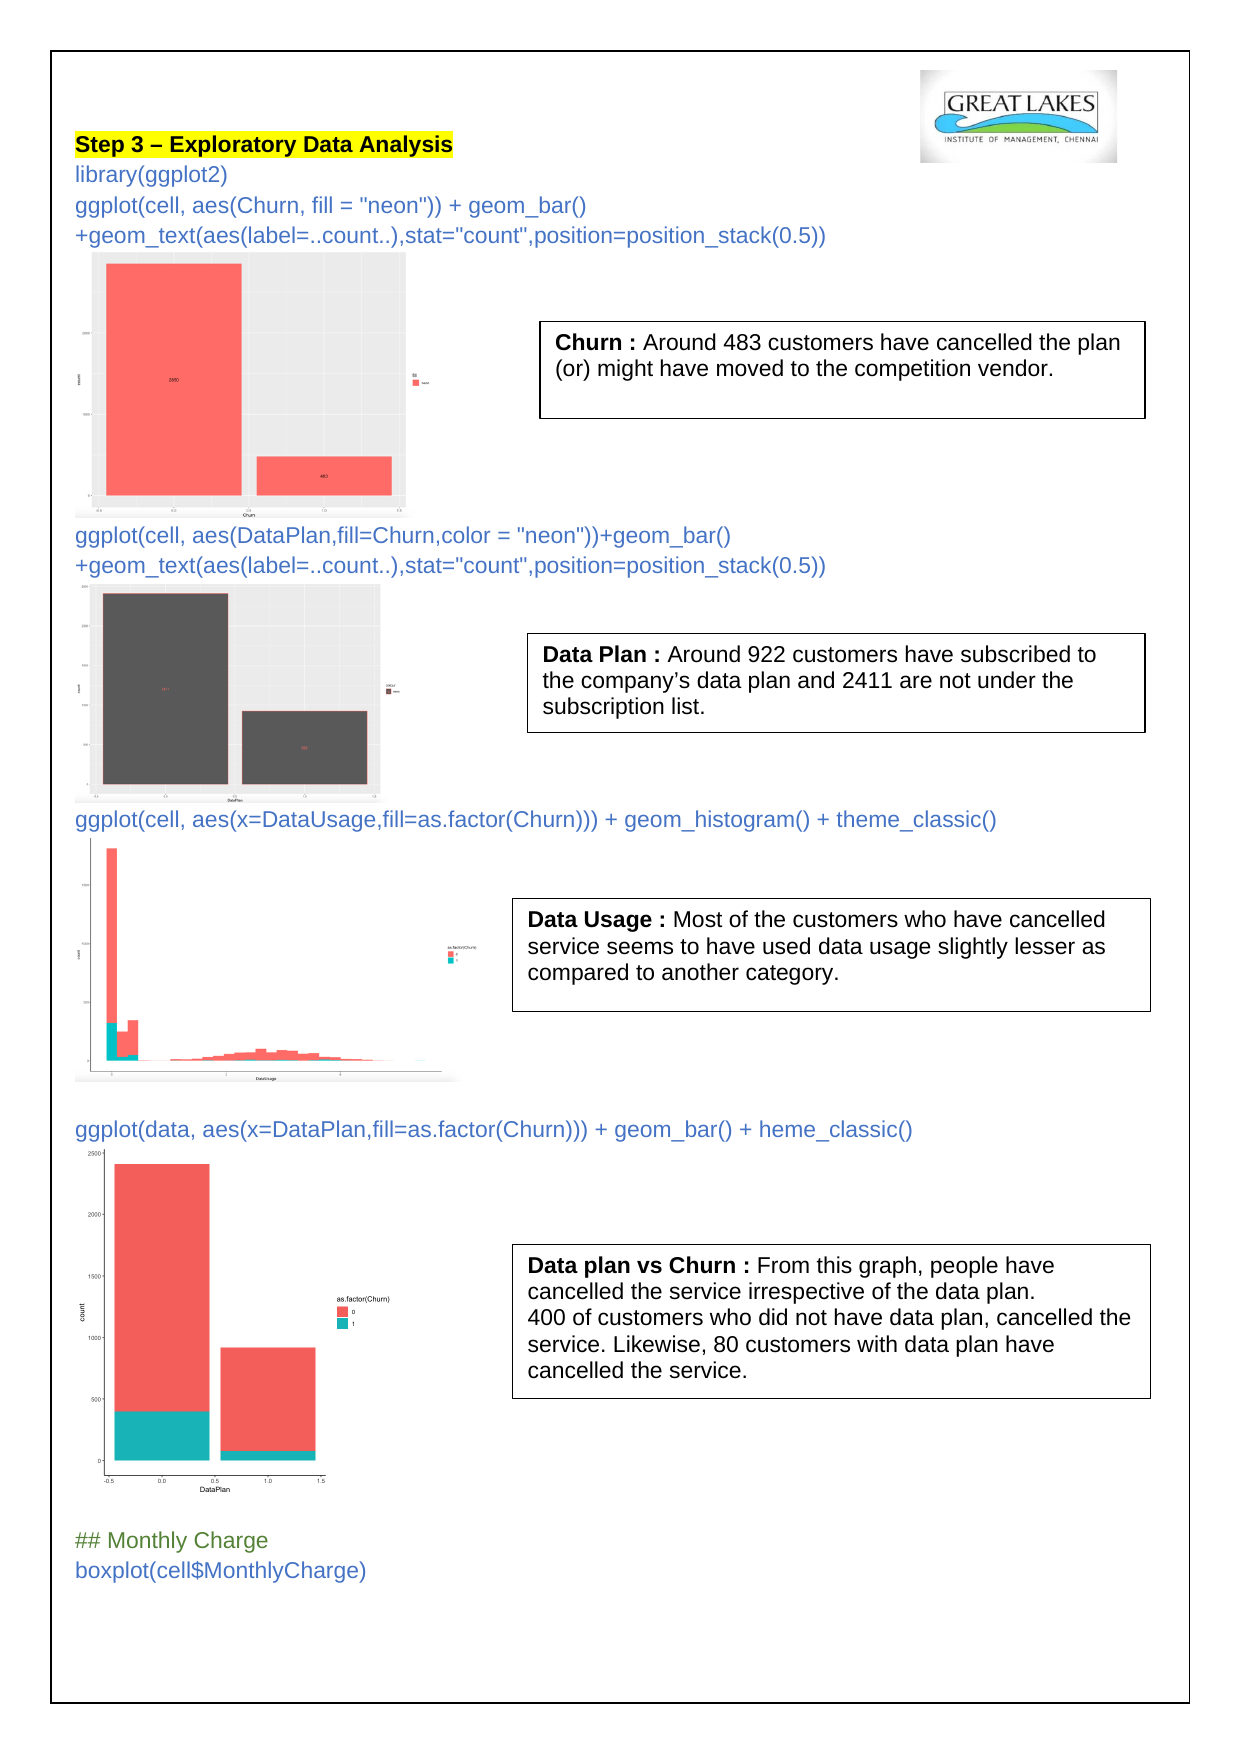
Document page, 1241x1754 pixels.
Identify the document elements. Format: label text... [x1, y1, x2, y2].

text Step 3 – Exploratory Data Analysis [453, 131, 1165, 158]
text boxplot(cell$MonthlyCharge) [75, 1557, 1165, 1584]
text ggplot(data, aes(x=DataPlan,fill=as.factor(Churn))) + geom_bar() + heme_classic() [75, 1116, 1165, 1142]
text library(ggplot2) [75, 161, 1165, 188]
text ggplot(cell, aes(x=DataUsage,fill=as.factor(Churn))) + geom_histogram() + theme_classic() [75, 806, 1165, 833]
picture [75, 252, 433, 518]
picture [75, 1146, 397, 1497]
picture [920, 70, 1118, 131]
picture [75, 836, 478, 1082]
text ## Monthly Charge [75, 1527, 1165, 1554]
picture [75, 582, 403, 803]
text ggplot(cell, aes(Churn, fill = "neon")) + geom_bar() +geom_text(aes(label=..count..),stat="count",position=position_stack(0.5)) [75, 192, 1165, 248]
text ggplot(cell, aes(DataPlan,fill=Churn,color = "neon"))+geom_bar()+geom_text(aes(label=..count..),stat="count",position=position_stack(0.5)) [75, 522, 1165, 579]
